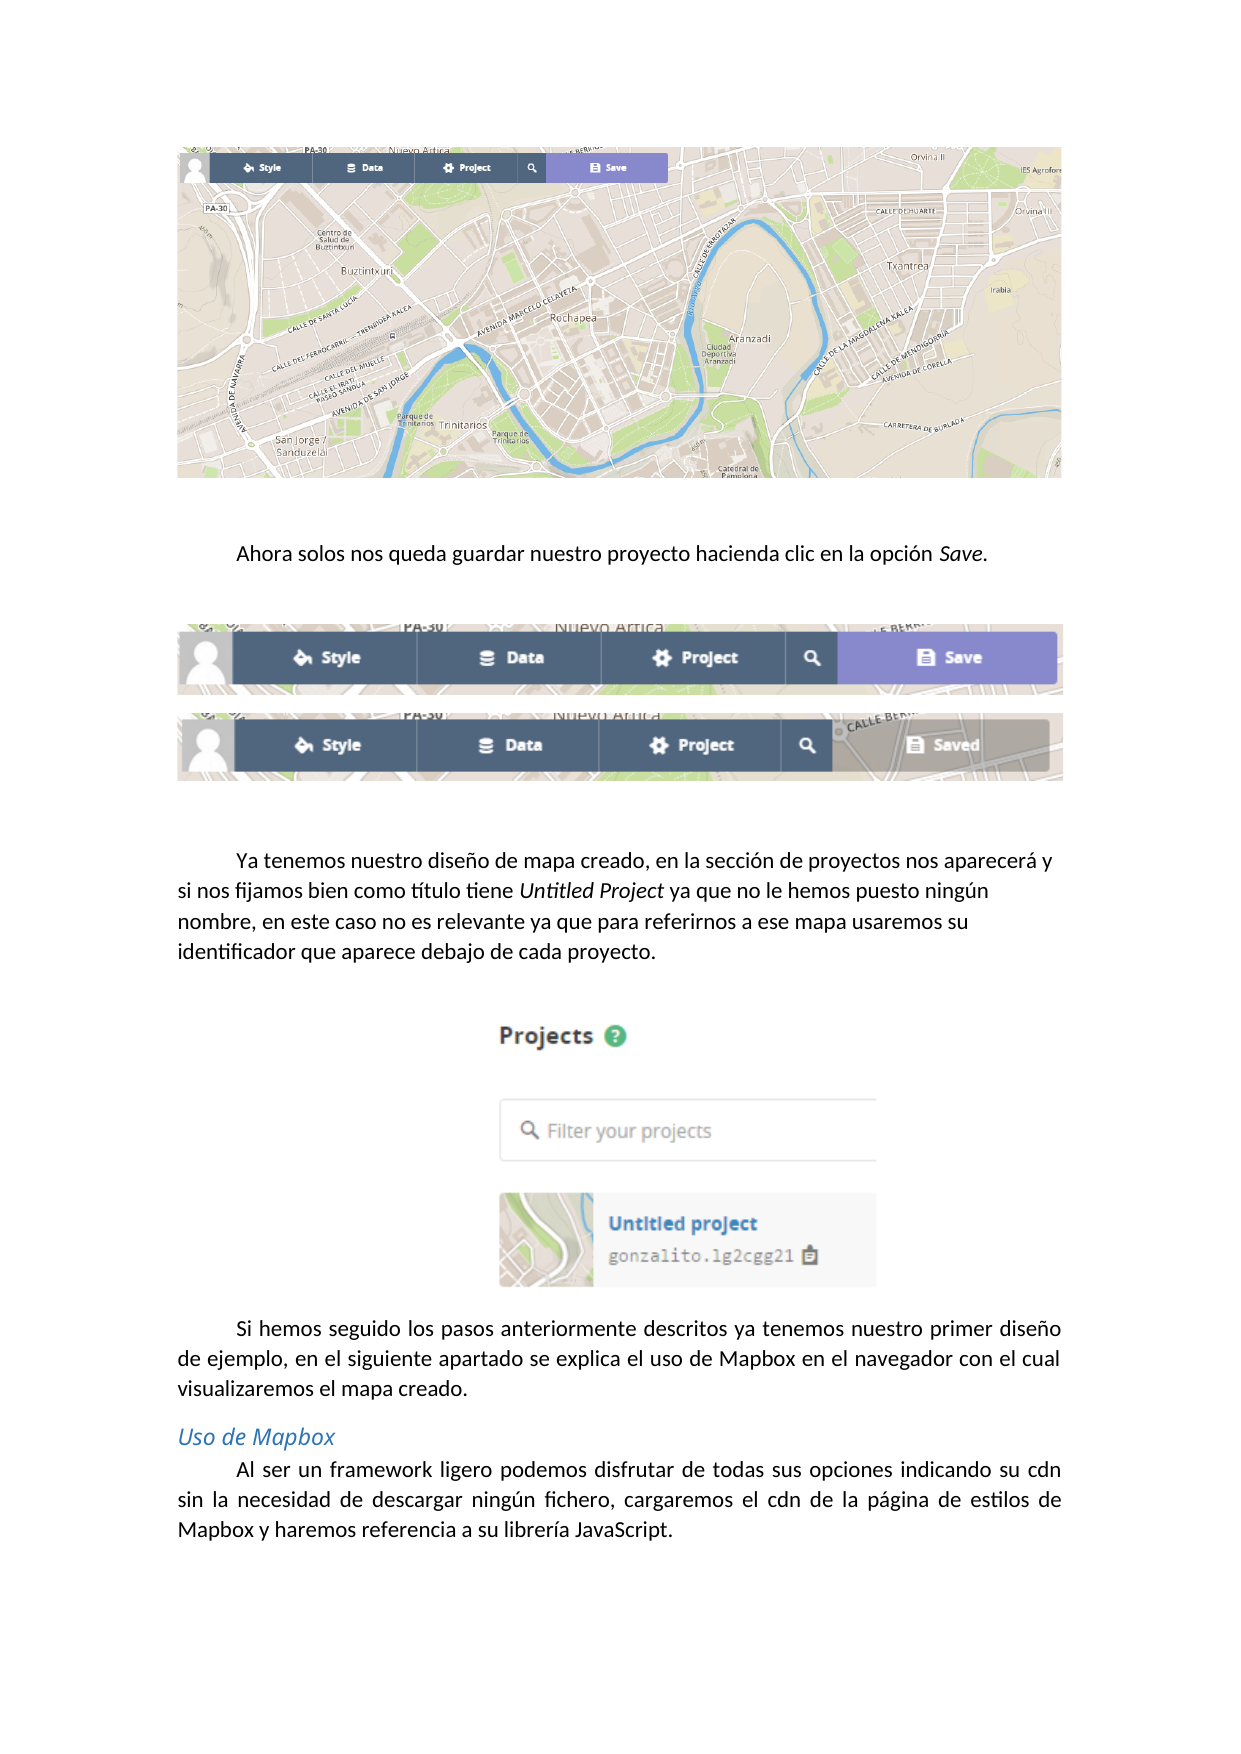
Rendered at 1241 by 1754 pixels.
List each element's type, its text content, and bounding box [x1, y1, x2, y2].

text Si hemos seguido los pasos anteriormente descritos ya tenemos nuestro primer diseño de ejemplo, en el siguiente apartado se explica el uso de Mapbox en el navegador con el cual visualizaremos el mapa creado. [177, 1314, 1063, 1402]
picture [177, 713, 1064, 781]
text Ya tenemos nuestro diseño de mapa creado, en la sección de proyectos nos aparecerá y si nos fijamos bien como título tiene Untitled Project ya que no le hemos puesto ningún nombre, en este caso no es relevante ya que para referirnos a ese mapa usaremos su identificador que aparece debajo de cada proyecto. [177, 846, 1063, 965]
subtitle Uso de Mapbox [177, 1421, 1063, 1452]
picture [177, 147, 1062, 478]
text Al ser un framework ligero podemos disfrutar de todas sus opciones indicando su cdn sin la necesidad de descargar ningún fichero, cargaremos el cdn de la página de estilos de Mapbox y haremos referencia a su librería JavaScript. [177, 1455, 1063, 1543]
text Ahora solos nos queda guardar nuestro proyecto hacienda clic en la opción Save. [177, 539, 1063, 567]
picture [437, 983, 877, 1295]
picture [177, 624, 1064, 695]
